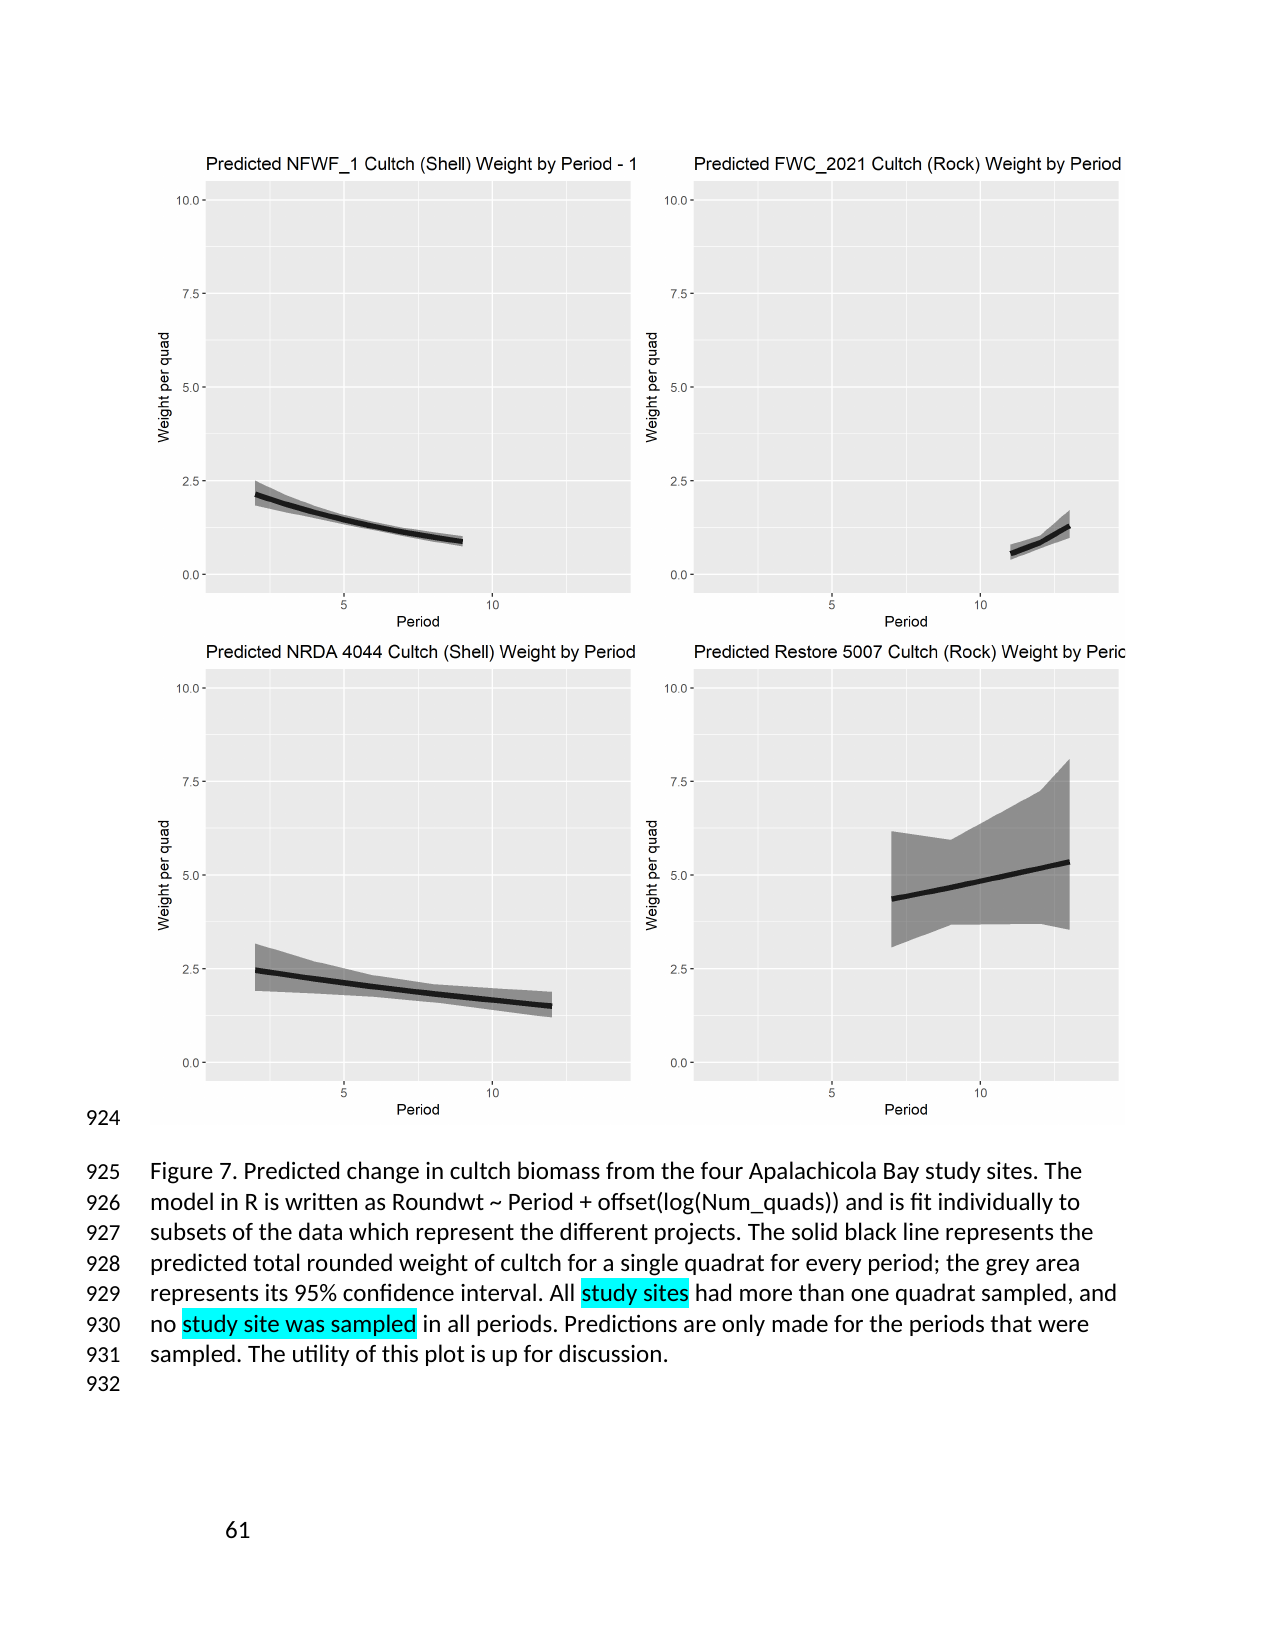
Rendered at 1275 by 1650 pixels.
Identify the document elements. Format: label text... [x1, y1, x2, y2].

text Figure 7. Predicted change in cultch biomass from the four Apalachicola Bay study sites. The model in R is written as Roundwt ~ Period + offset(log(Num_quads)) and is fit individually to subsets of the data which represent the different projects. The solid black line represents the predicted total rounded weight of cultch for a single quadrat for every period; the grey area represents its 95% confidence interval. All study sites had more than one quadrat sampled, and no study site was sampled in all periods. Predictions are only made for the periods that were sampled. The utility of this plot is up for discussion. [150, 1156, 1125, 1369]
picture [150, 150, 1125, 1125]
